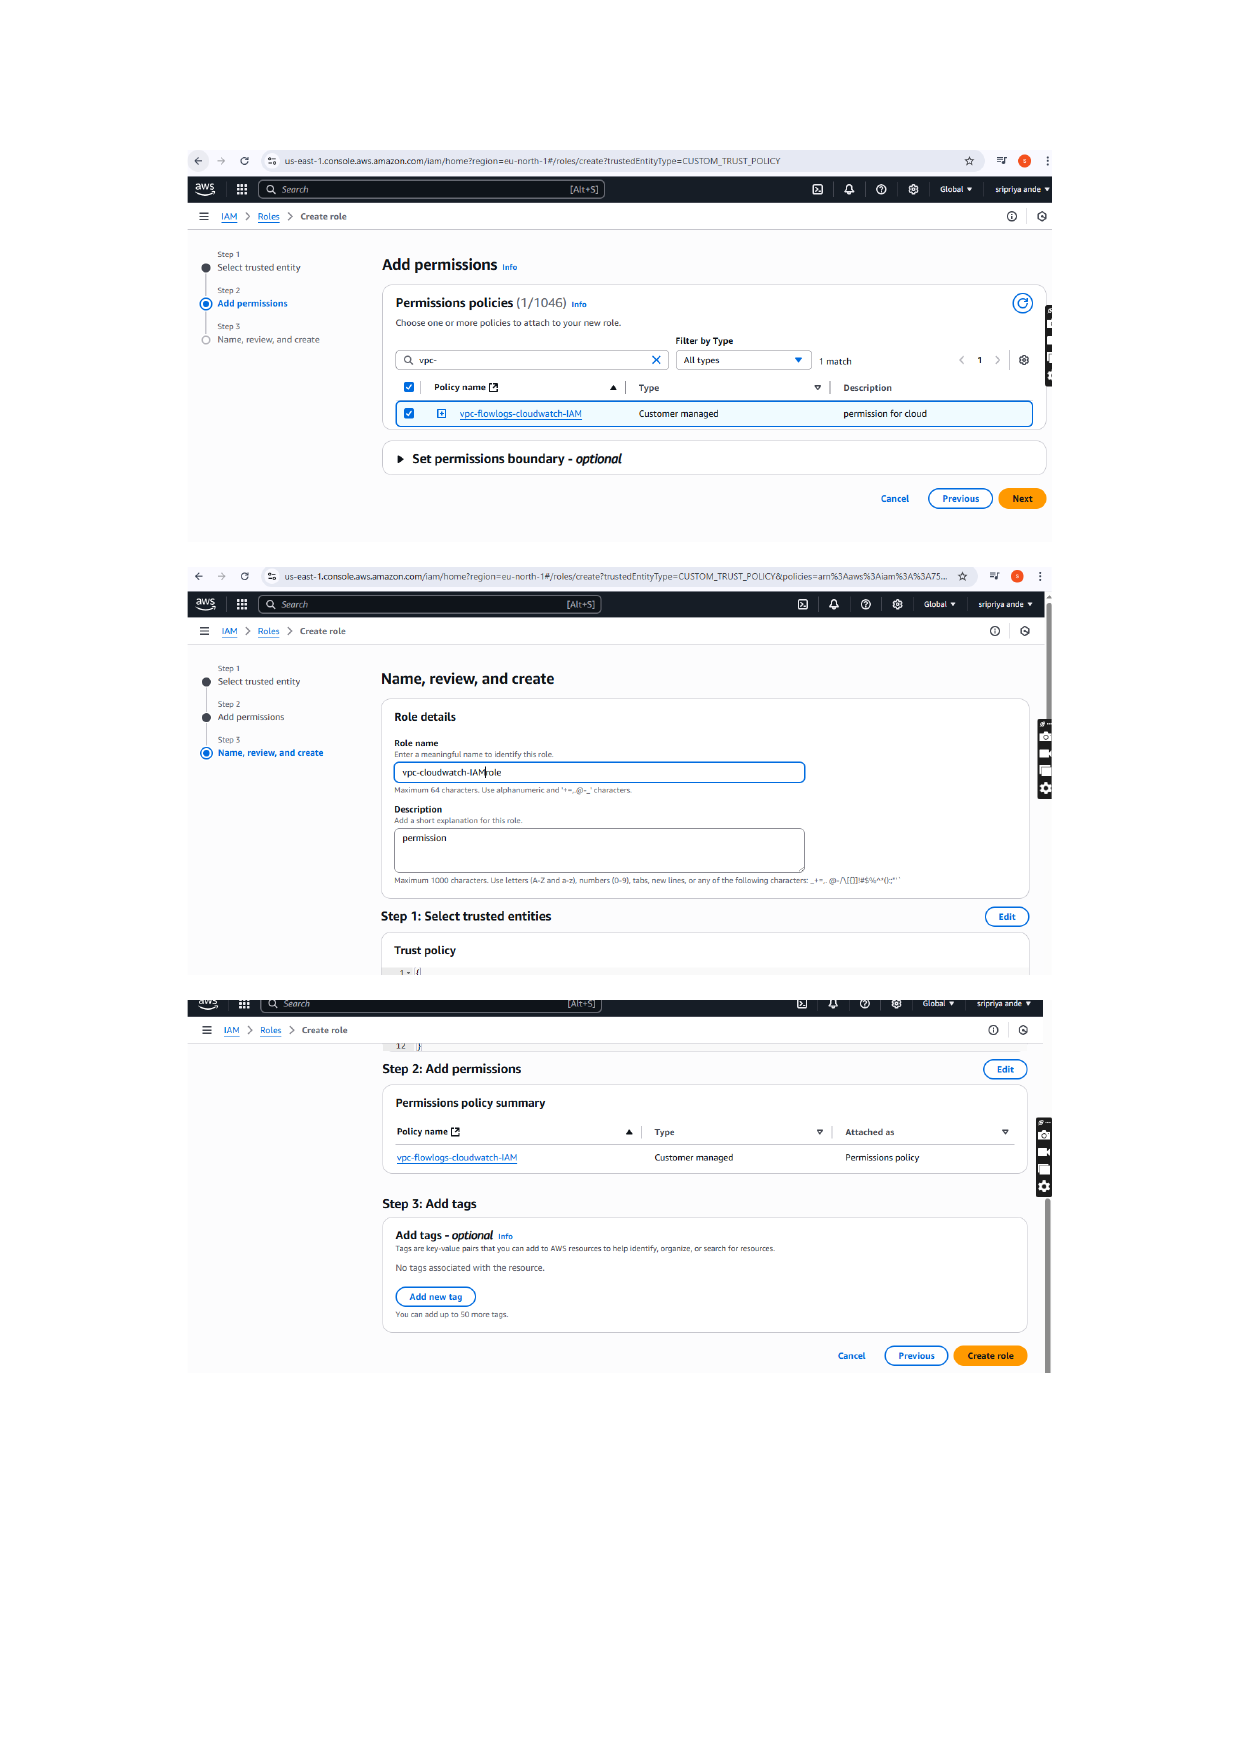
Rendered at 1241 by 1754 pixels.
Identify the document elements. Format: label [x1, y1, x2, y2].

picture [187, 1000, 1052, 1373]
picture [187, 567, 1052, 975]
picture [187, 150, 1052, 542]
